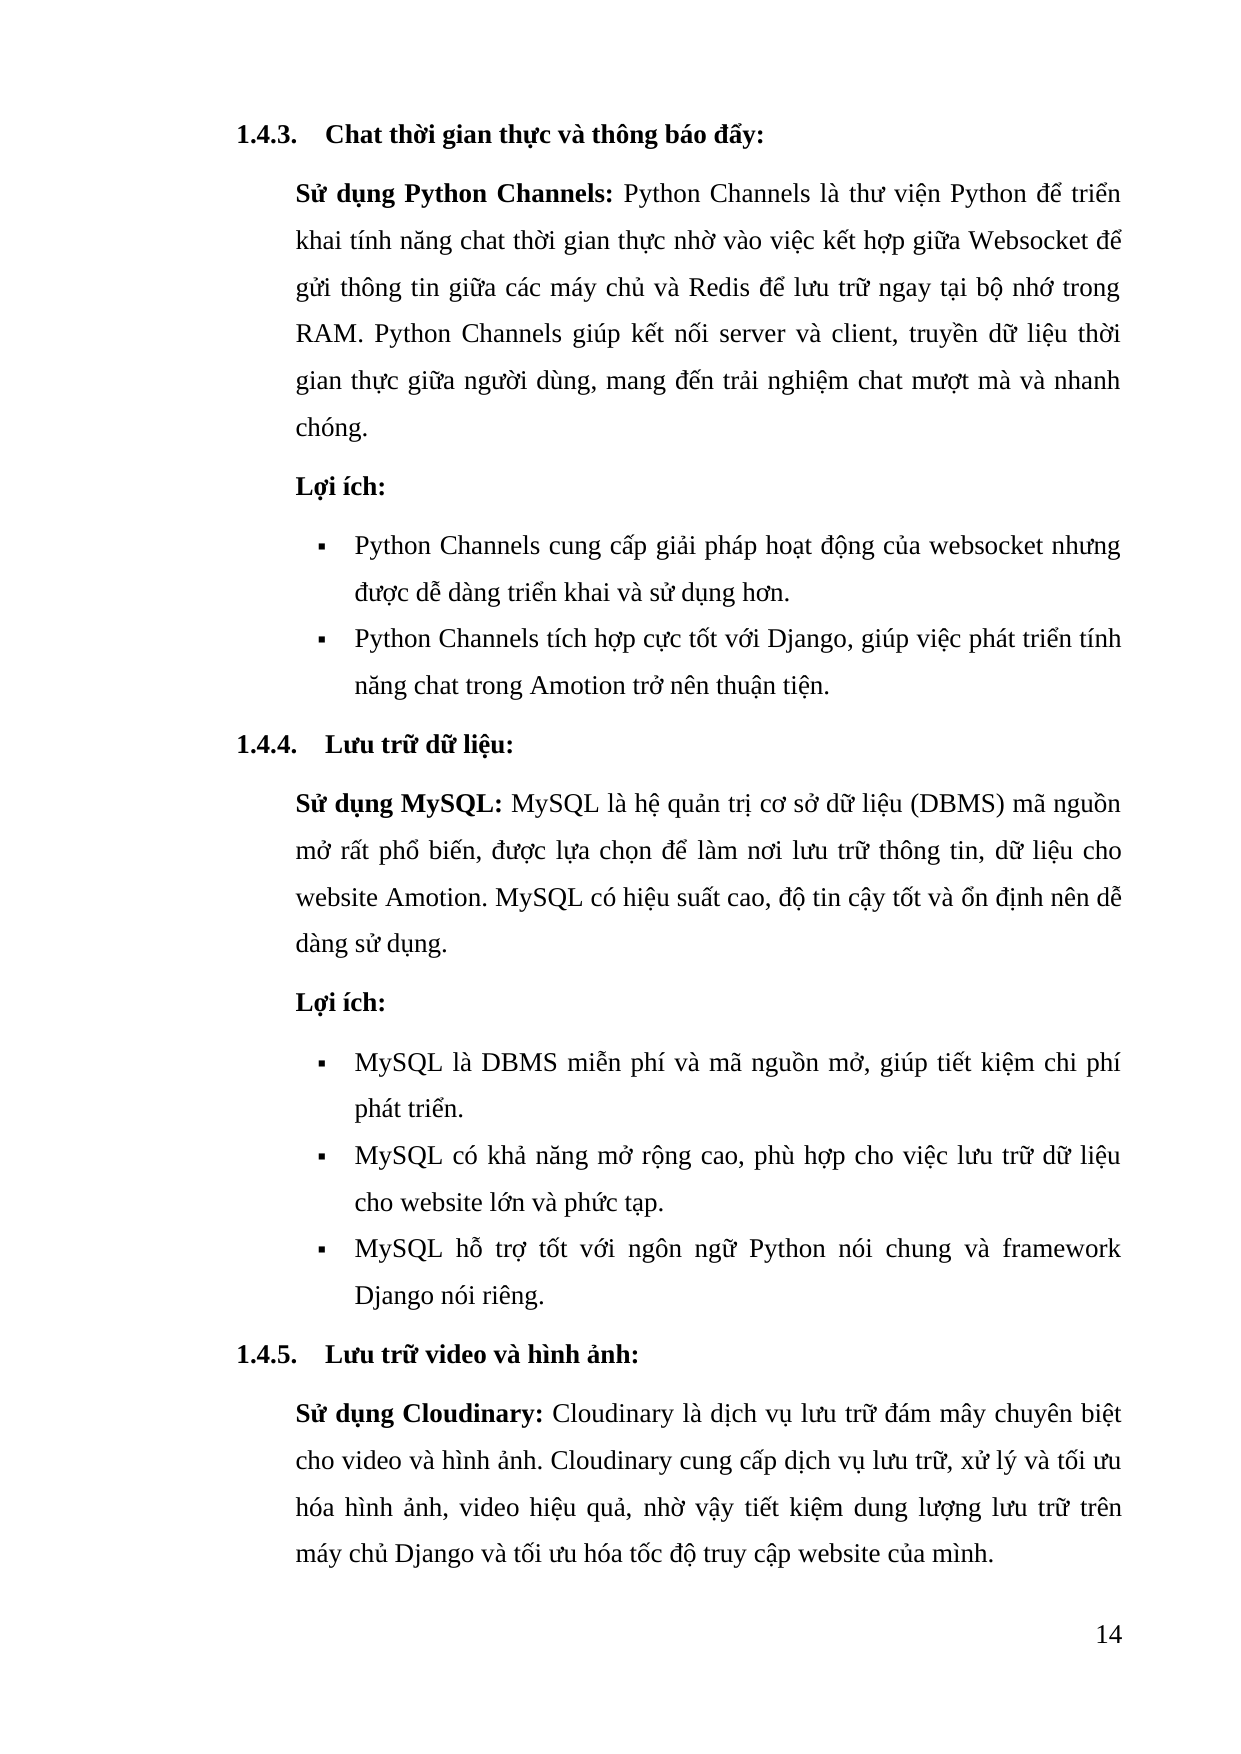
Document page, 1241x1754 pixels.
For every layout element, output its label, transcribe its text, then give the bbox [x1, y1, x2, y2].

list Python Channels tích hợp cực tốt với Django, giúp việc phát triển tính năng chat trong Amotion trở nên thuận tiện. [317, 622, 1122, 700]
list Python Channels cung cấp giải pháp hoạt động của websocket nhưng được dễ dàng triển khai và sử dụng hơn. [317, 529, 1122, 607]
subtitle Lưu trữ video và hình ảnh: [236, 1338, 1122, 1369]
subtitle Lưu trữ dữ liệu: [236, 728, 1122, 759]
text Sử dụng Cloudinary: Cloudinary là dịch vụ lưu trữ đám mây chuyên biệt cho video và hình ảnh. Cloudinary cung cấp dịch vụ lưu trữ, xử lý và tối ưu hóa hình ảnh, video hiệu quả, nhờ vậy tiết kiệm dung lượng lưu trữ trên máy chủ Django và tối ưu hóa tốc độ truy cập website của mình. [295, 1397, 1122, 1568]
text Lợi ích: [295, 470, 1122, 501]
list MySQL hỗ trợ tốt với ngôn ngữ Python nói chung và framework Django nói riêng. [317, 1232, 1122, 1310]
list MySQL là DBMS miễn phí và mã nguồn mở, giúp tiết kiệm chi phí phát triển. [317, 1046, 1122, 1123]
text Lợi ích: [295, 986, 1122, 1018]
text Sử dụng Python Channels: Python Channels là thư viện Python để triển khai tính năng chat thời gian thực nhờ vào việc kết hợp giữa Websocket để gửi thông tin giữa các máy chủ và Redis để lưu trữ ngay tại bộ nhớ trong RAM. Python Channels giúp kết nối server và client, truyền dữ liệu thời gian thực giữa người dùng, mang đến trải nghiệm chat mượt mà và nhanh chóng. [295, 177, 1122, 442]
list MySQL có khả năng mở rộng cao, phù hợp cho việc lưu trữ dữ liệu cho website lớn và phức tạp. [317, 1139, 1122, 1217]
text Sử dụng MySQL: MySQL là hệ quản trị cơ sở dữ liệu (DBMS) mã nguồn mở rất phổ biến, được lựa chọn để làm nơi lưu trữ thông tin, dữ liệu cho website Amotion. MySQL có hiệu suất cao, độ tin cậy tốt và ổn định nên dễ dàng sử dụng. [295, 787, 1122, 958]
subtitle Chat thời gian thực và thông báo đẩy: [236, 118, 1122, 149]
